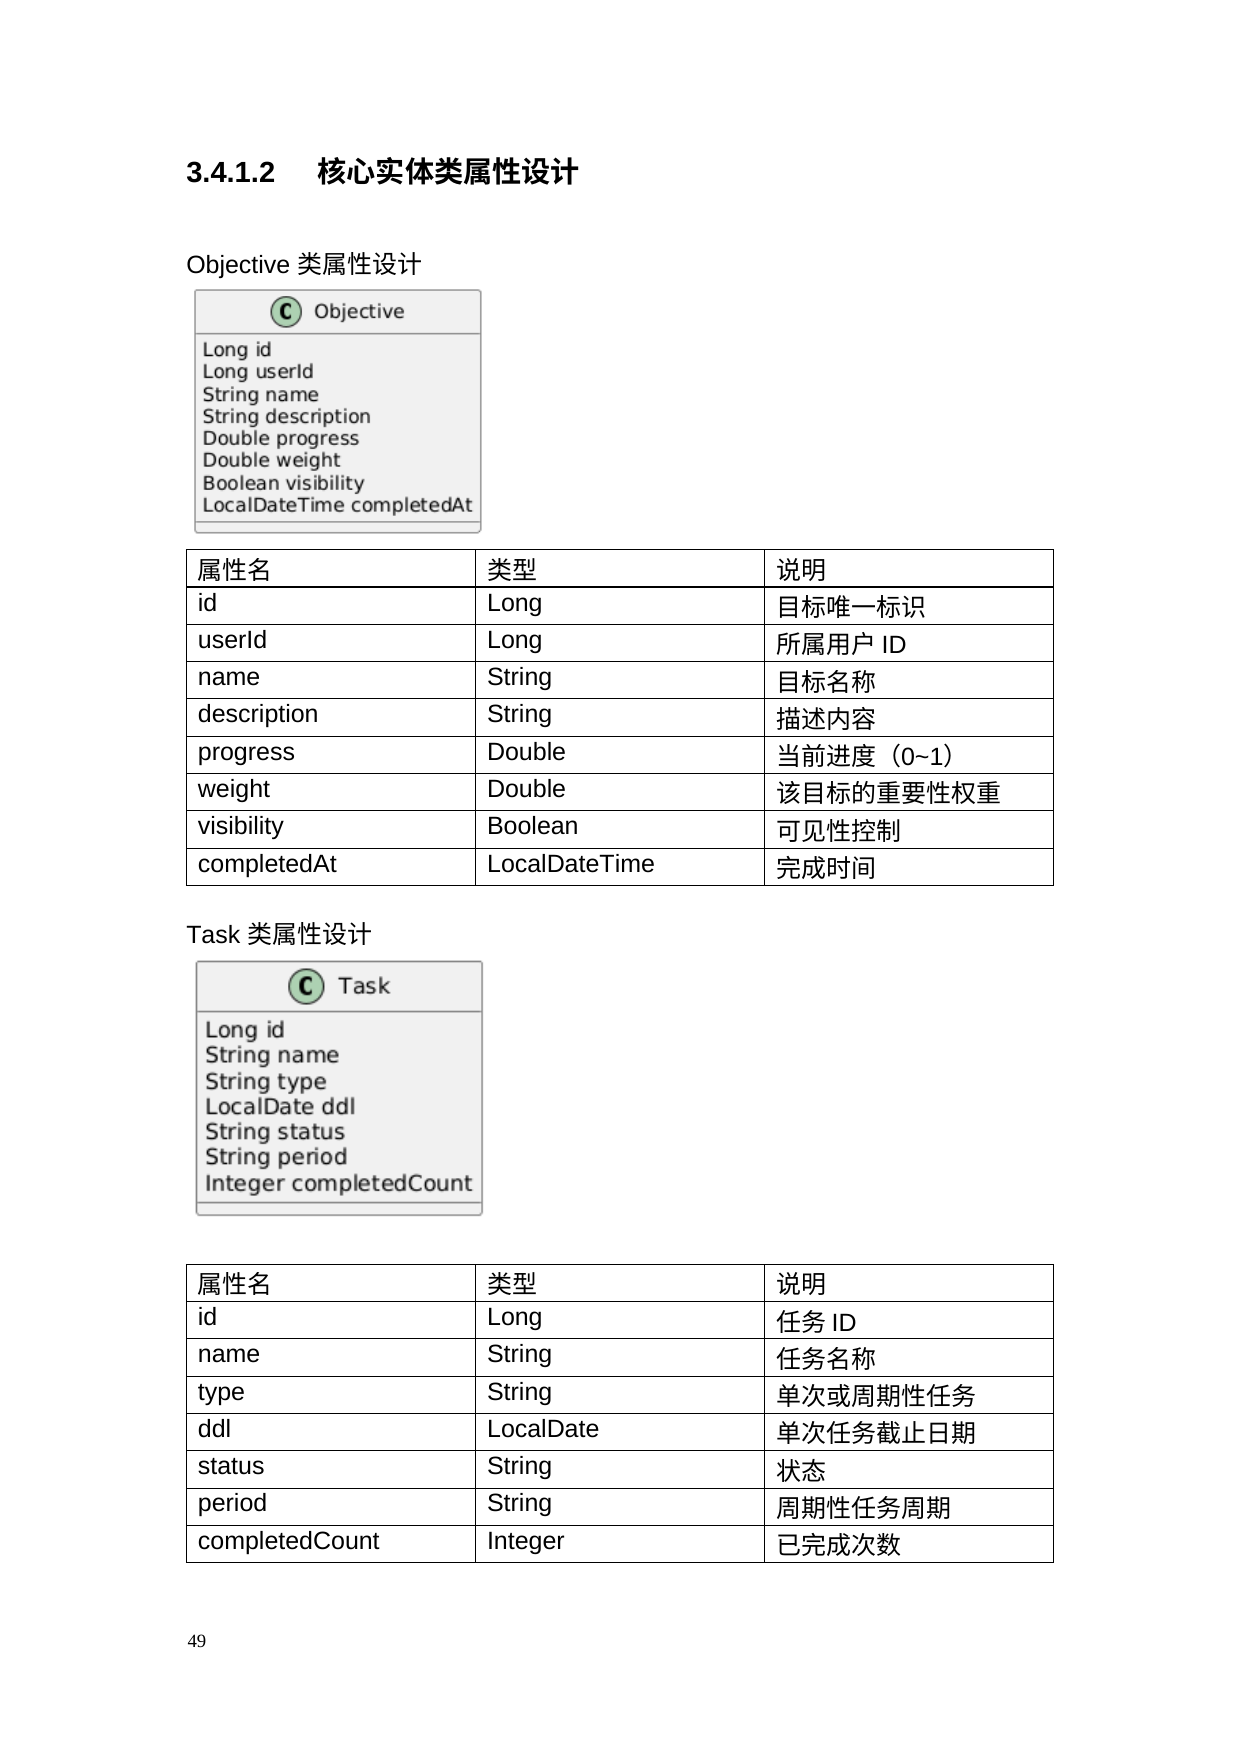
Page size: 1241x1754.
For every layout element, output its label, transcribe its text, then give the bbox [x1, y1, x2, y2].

table_cell 状态 [765, 1451, 1053, 1487]
table_cell LocalDate [476, 1414, 764, 1450]
table_cell period [187, 1489, 475, 1525]
table_cell 目标名称 [765, 662, 1053, 698]
table_cell Long [476, 625, 764, 661]
table_cell Integer [476, 1526, 764, 1562]
table_cell type [187, 1377, 475, 1413]
table_cell Double [476, 737, 764, 773]
table_cell description [187, 699, 475, 736]
table_cell 周期性任务周期 [765, 1489, 1053, 1525]
table_cell status [187, 1451, 475, 1487]
table_header 属性名 [187, 1265, 475, 1301]
table_cell 可见性控制 [765, 811, 1053, 847]
table_cell 单次任务截止日期 [765, 1414, 1053, 1450]
table_cell weight [187, 774, 475, 810]
table_cell visibility [187, 811, 475, 847]
table_cell name [187, 1339, 475, 1376]
picture [186, 281, 498, 549]
table_cell 完成时间 [765, 849, 1053, 885]
table_cell LocalDateTime [476, 849, 764, 885]
table_cell 任务 ID [765, 1302, 1053, 1338]
table_cell 目标唯一标识 [765, 588, 1053, 624]
table_cell 描述内容 [765, 699, 1053, 736]
table_header 说明 [765, 1265, 1053, 1301]
table_cell String [476, 1339, 764, 1376]
table_cell userId [187, 625, 475, 661]
table_cell ddl [187, 1414, 475, 1450]
table_header 说明 [765, 550, 1053, 586]
table_cell id [187, 588, 475, 624]
table_cell Boolean [476, 811, 764, 847]
table_cell Long [476, 1302, 764, 1338]
subtitle 核心实体类属性设计 [186, 149, 1054, 191]
table_cell String [476, 662, 764, 698]
table_cell progress [187, 737, 475, 773]
table_cell String [476, 1451, 764, 1487]
table_cell String [476, 699, 764, 736]
table_cell completedCount [187, 1526, 475, 1562]
table_header 类型 [476, 550, 764, 586]
table_cell name [187, 662, 475, 698]
picture [186, 950, 502, 1235]
text Objective 类属性设计 [186, 245, 1054, 281]
table_cell Long [476, 588, 764, 624]
table_cell completedAt [187, 849, 475, 885]
table_header 类型 [476, 1265, 764, 1301]
table_header 属性名 [187, 550, 475, 586]
table_cell 当前进度（0~1） [765, 737, 1053, 773]
table_cell String [476, 1377, 764, 1413]
table_cell 任务名称 [765, 1339, 1053, 1376]
table_cell 所属用户 ID [765, 625, 1053, 661]
table_cell 单次或周期性任务 [765, 1377, 1053, 1413]
table_cell String [476, 1489, 764, 1525]
table_cell id [187, 1302, 475, 1338]
table_cell Double [476, 774, 764, 810]
text Task 类属性设计 [186, 914, 1054, 951]
table_cell 该目标的重要性权重 [765, 774, 1053, 810]
table_cell 已完成次数 [765, 1526, 1053, 1562]
